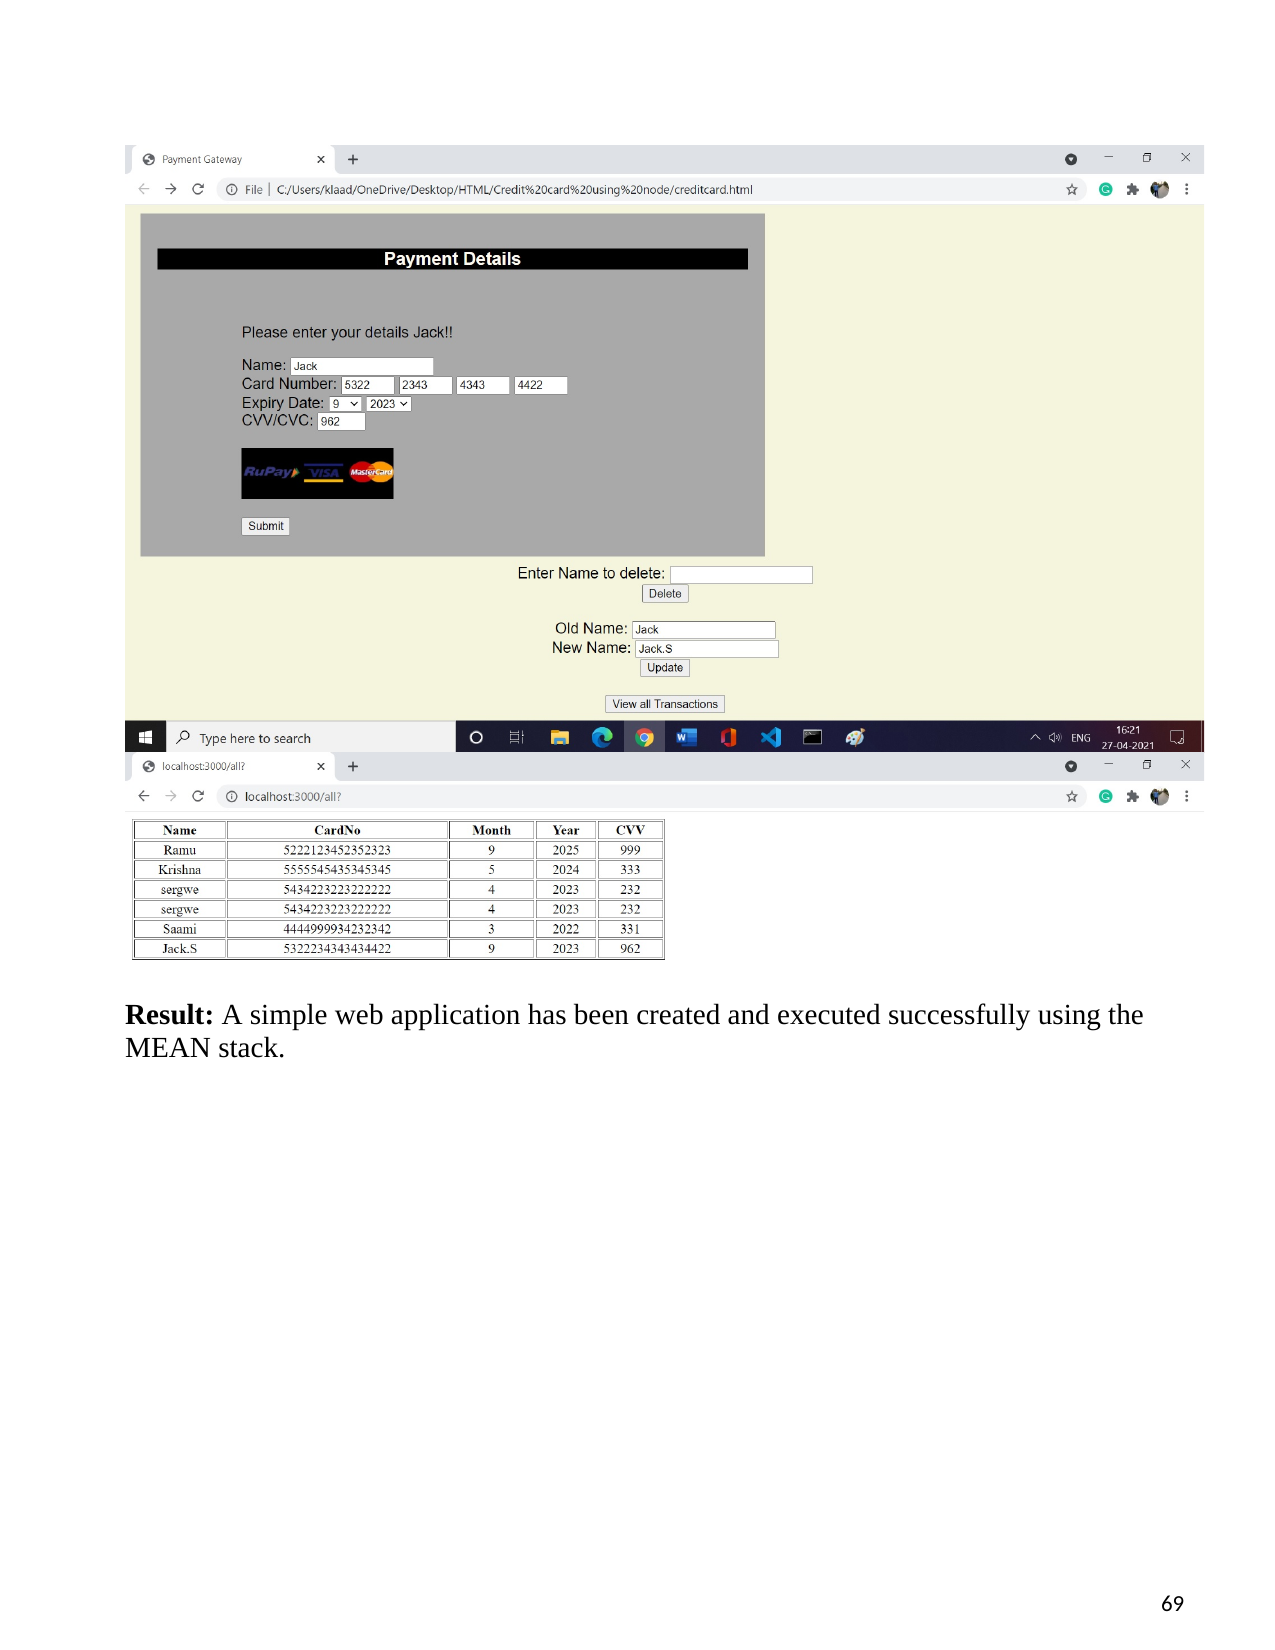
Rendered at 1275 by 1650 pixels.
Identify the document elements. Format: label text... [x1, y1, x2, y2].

text Result: A simple web application has been created and executed successfully using the MEAN stack. [125, 997, 1204, 1064]
